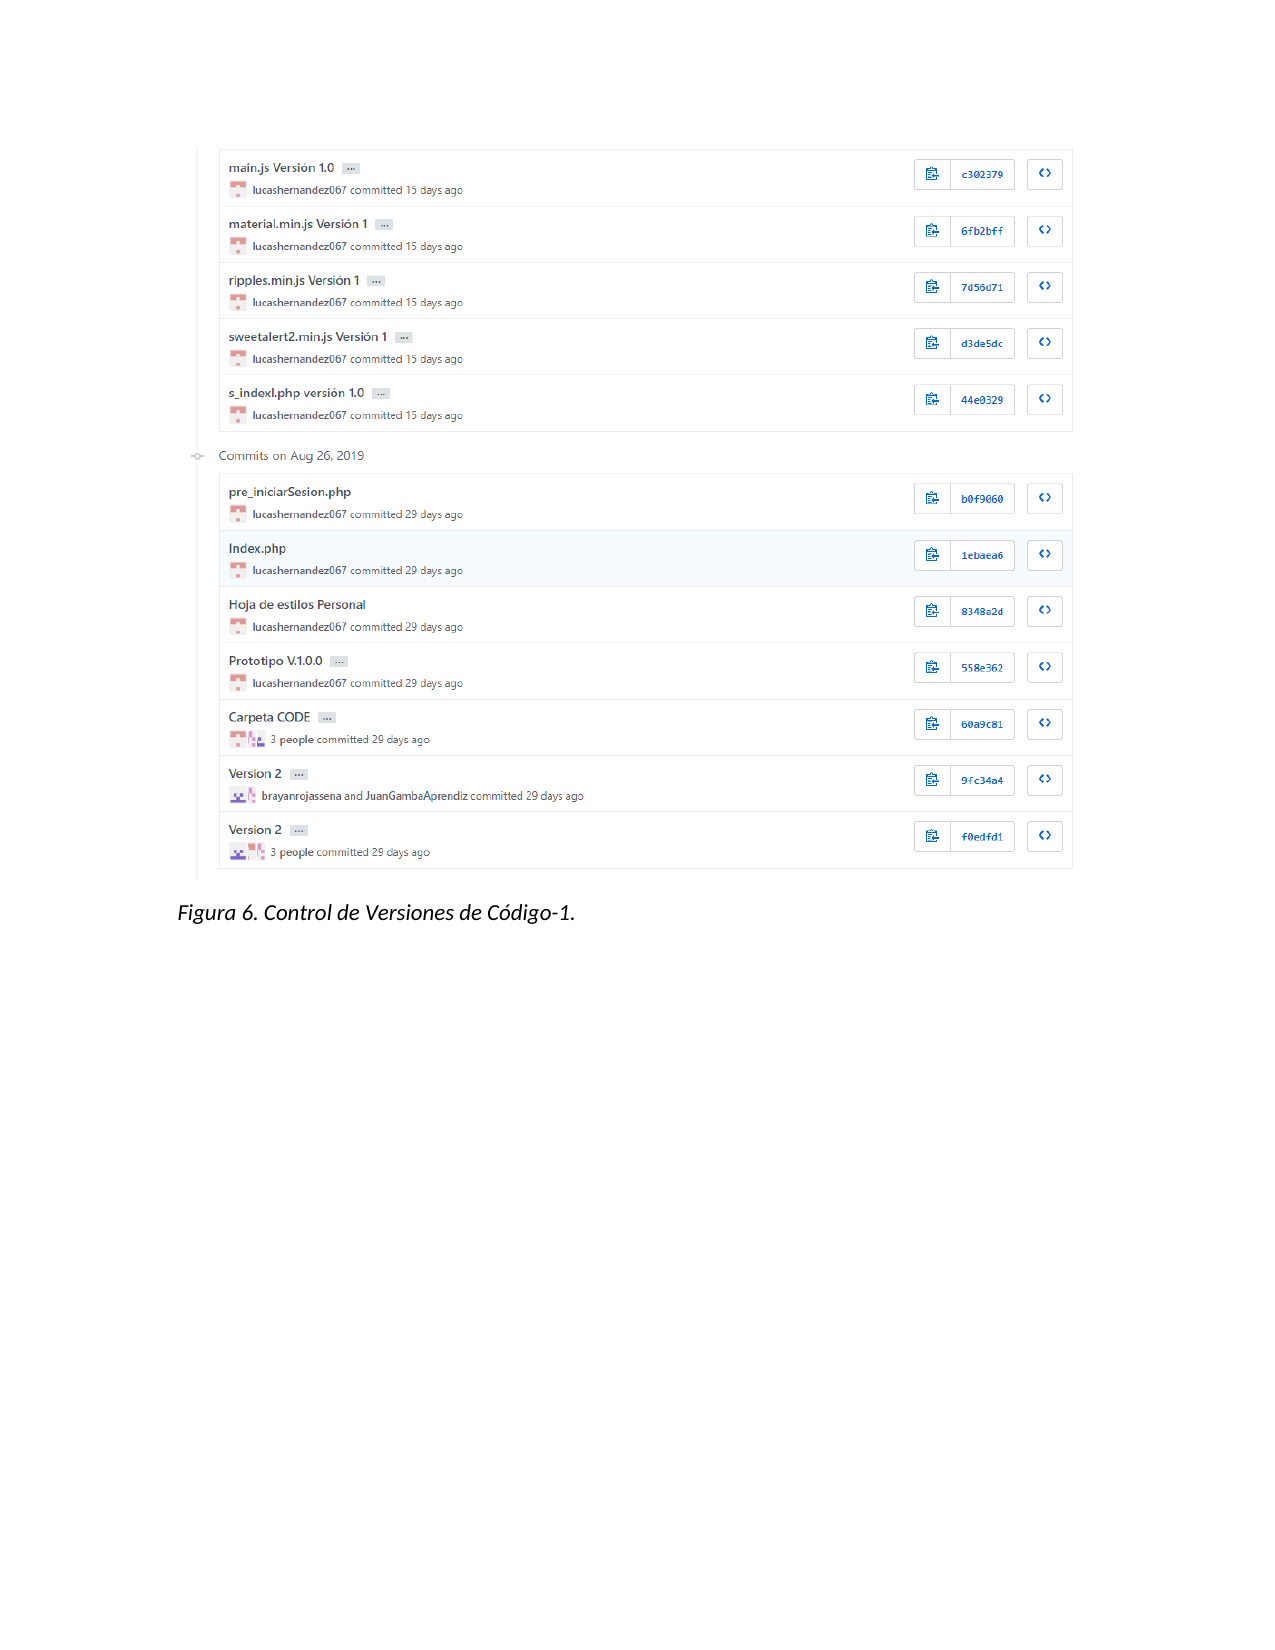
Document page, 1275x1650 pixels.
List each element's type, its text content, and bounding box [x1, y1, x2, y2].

picture [177, 147, 1098, 880]
text Figura 6. Control de Versiones de Código-1. [177, 898, 1098, 926]
